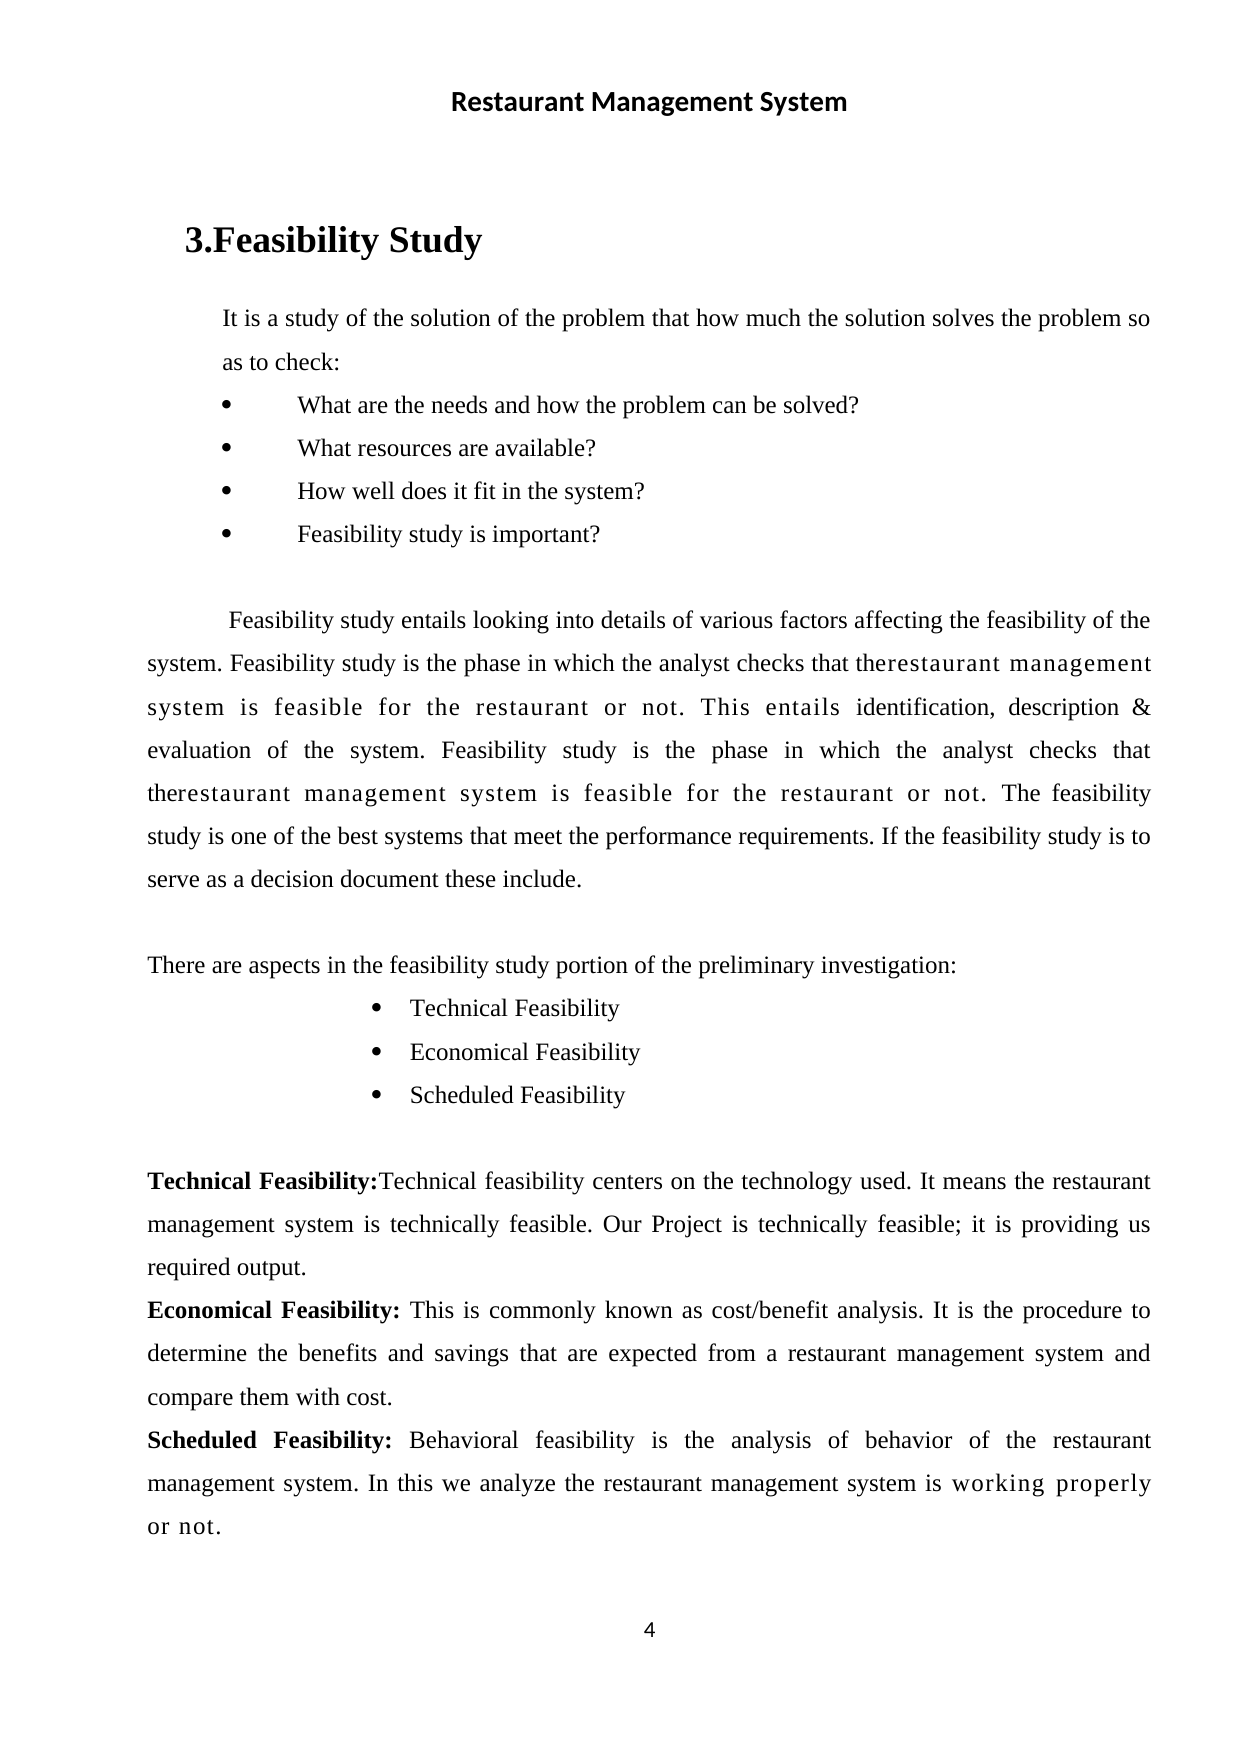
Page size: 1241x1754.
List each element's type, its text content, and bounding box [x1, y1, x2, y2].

list Scheduled Feasibility [372, 1080, 1152, 1108]
text Economical Feasibility: This is commonly known as cost/benefit analysis. It is the procedure to determine the benefits and savings that are expected from a restaurant management system and compare them with cost. [147, 1295, 1152, 1410]
text There are aspects in the feasibility study portion of the preliminary investigation: [147, 950, 1152, 979]
text 3.Feasibility Study [184, 218, 1152, 261]
list Feasibility study is important? [222, 519, 1152, 548]
text Feasibility study entails looking into details of various factors affecting the feasibility of the system. Feasibility study is the phase in which the analyst checks that therestaurant management system is feasible for the restaurant or not. This entails identification, description & evaluation of the system. Feasibility study is the phase in which the analyst checks that therestaurant management system is feasible for the restaurant or not. The feasibility study is one of the best systems that meet the performance requirements. If the feasibility study is to serve as a decision document these include. [147, 605, 1152, 893]
text It is a study of the solution of the problem that how much the solution solves the problem so as to check: [222, 303, 1152, 375]
list How well does it fit in the system? [222, 476, 1152, 505]
list What resources are available? [222, 433, 1152, 462]
text Technical Feasibility:Technical feasibility centers on the technology used. It means the restaurant management system is technically feasible. Our Project is technically feasible; it is providing us required output. [147, 1166, 1152, 1281]
list Technical Feasibility [372, 993, 1152, 1022]
list Economical Feasibility [372, 1037, 1152, 1065]
list What are the needs and how the problem can be solved? [222, 390, 1152, 418]
text Scheduled Feasibility: Behavioral feasibility is the analysis of behavior of the restaurant management system. In this we analyze the restaurant management system is working properly or not. [147, 1425, 1152, 1540]
